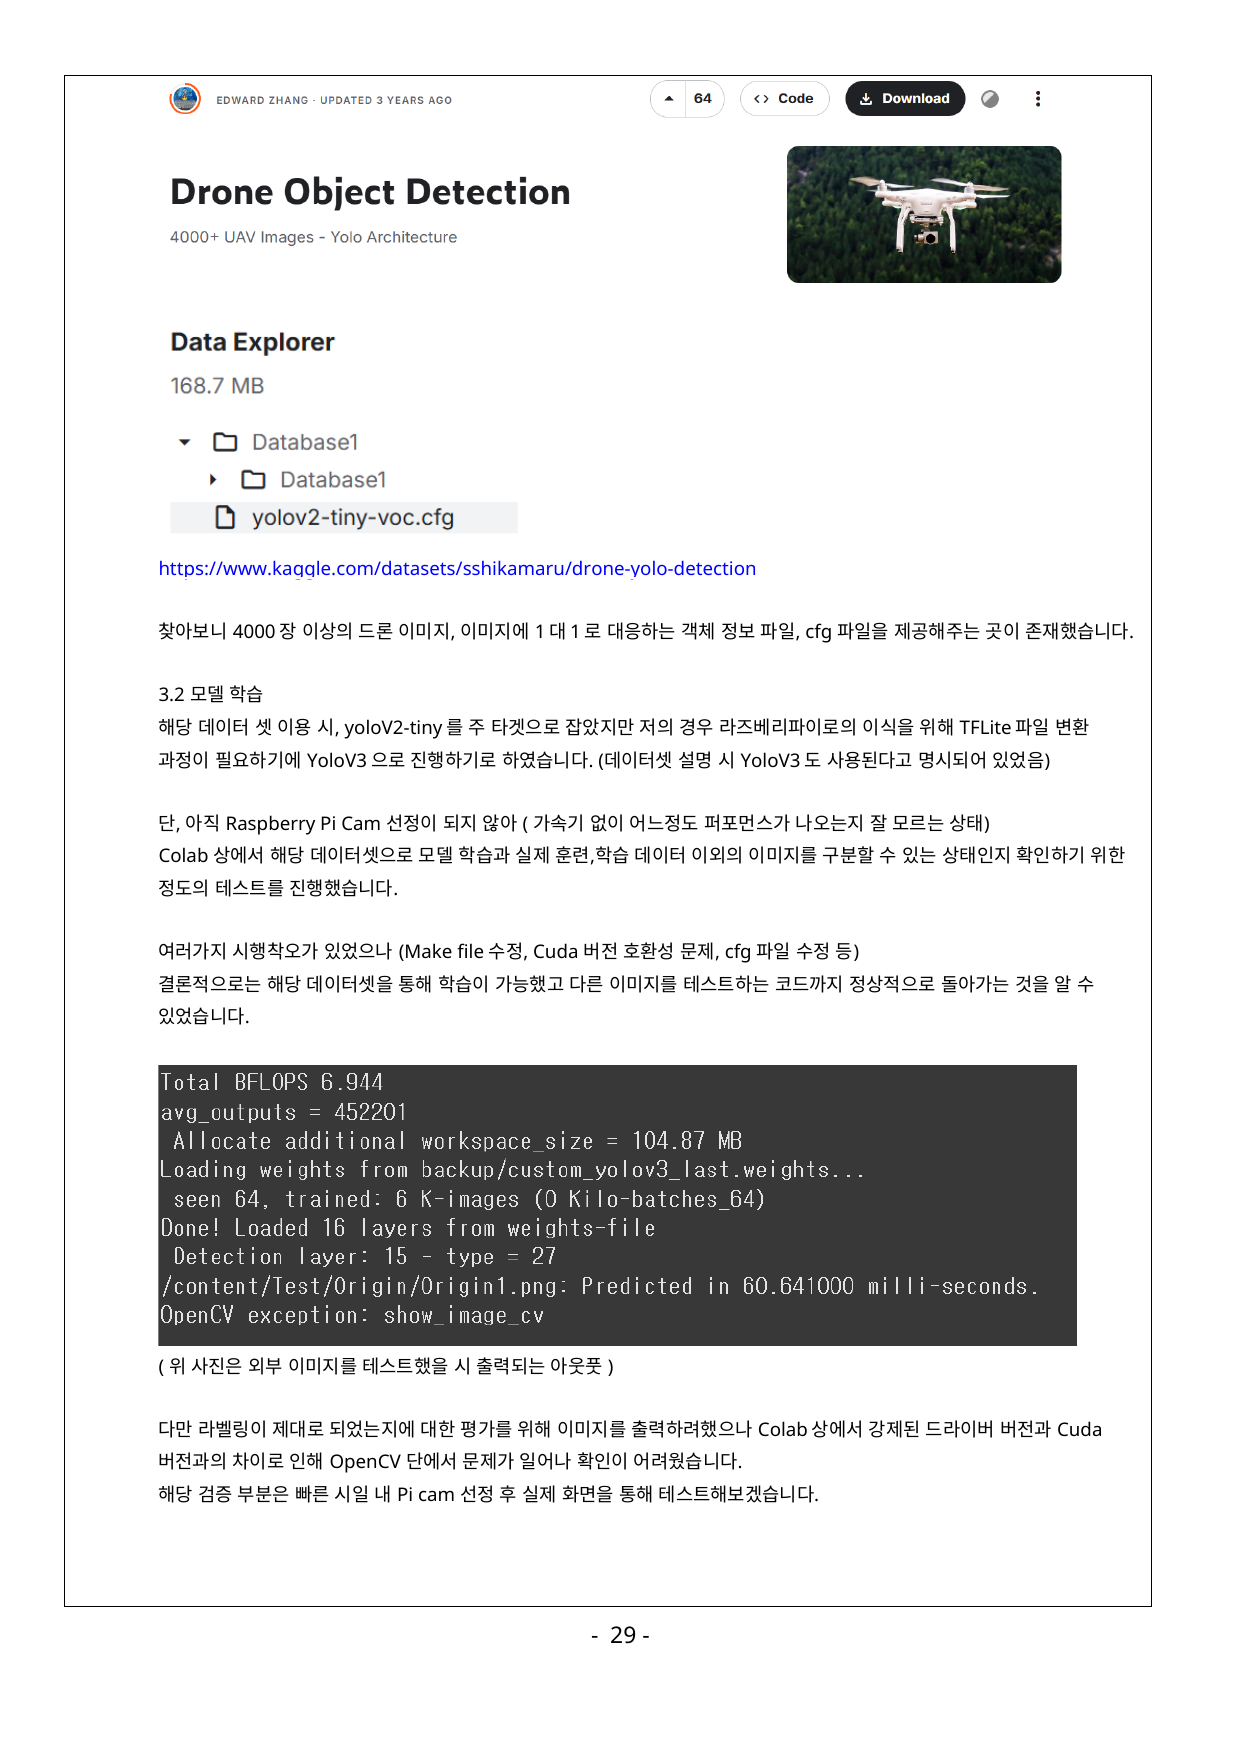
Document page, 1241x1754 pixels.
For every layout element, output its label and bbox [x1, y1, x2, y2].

picture [158, 78, 1073, 307]
table_cell [65, 76, 1151, 1606]
picture [158, 312, 524, 550]
picture [158, 1065, 1077, 1346]
